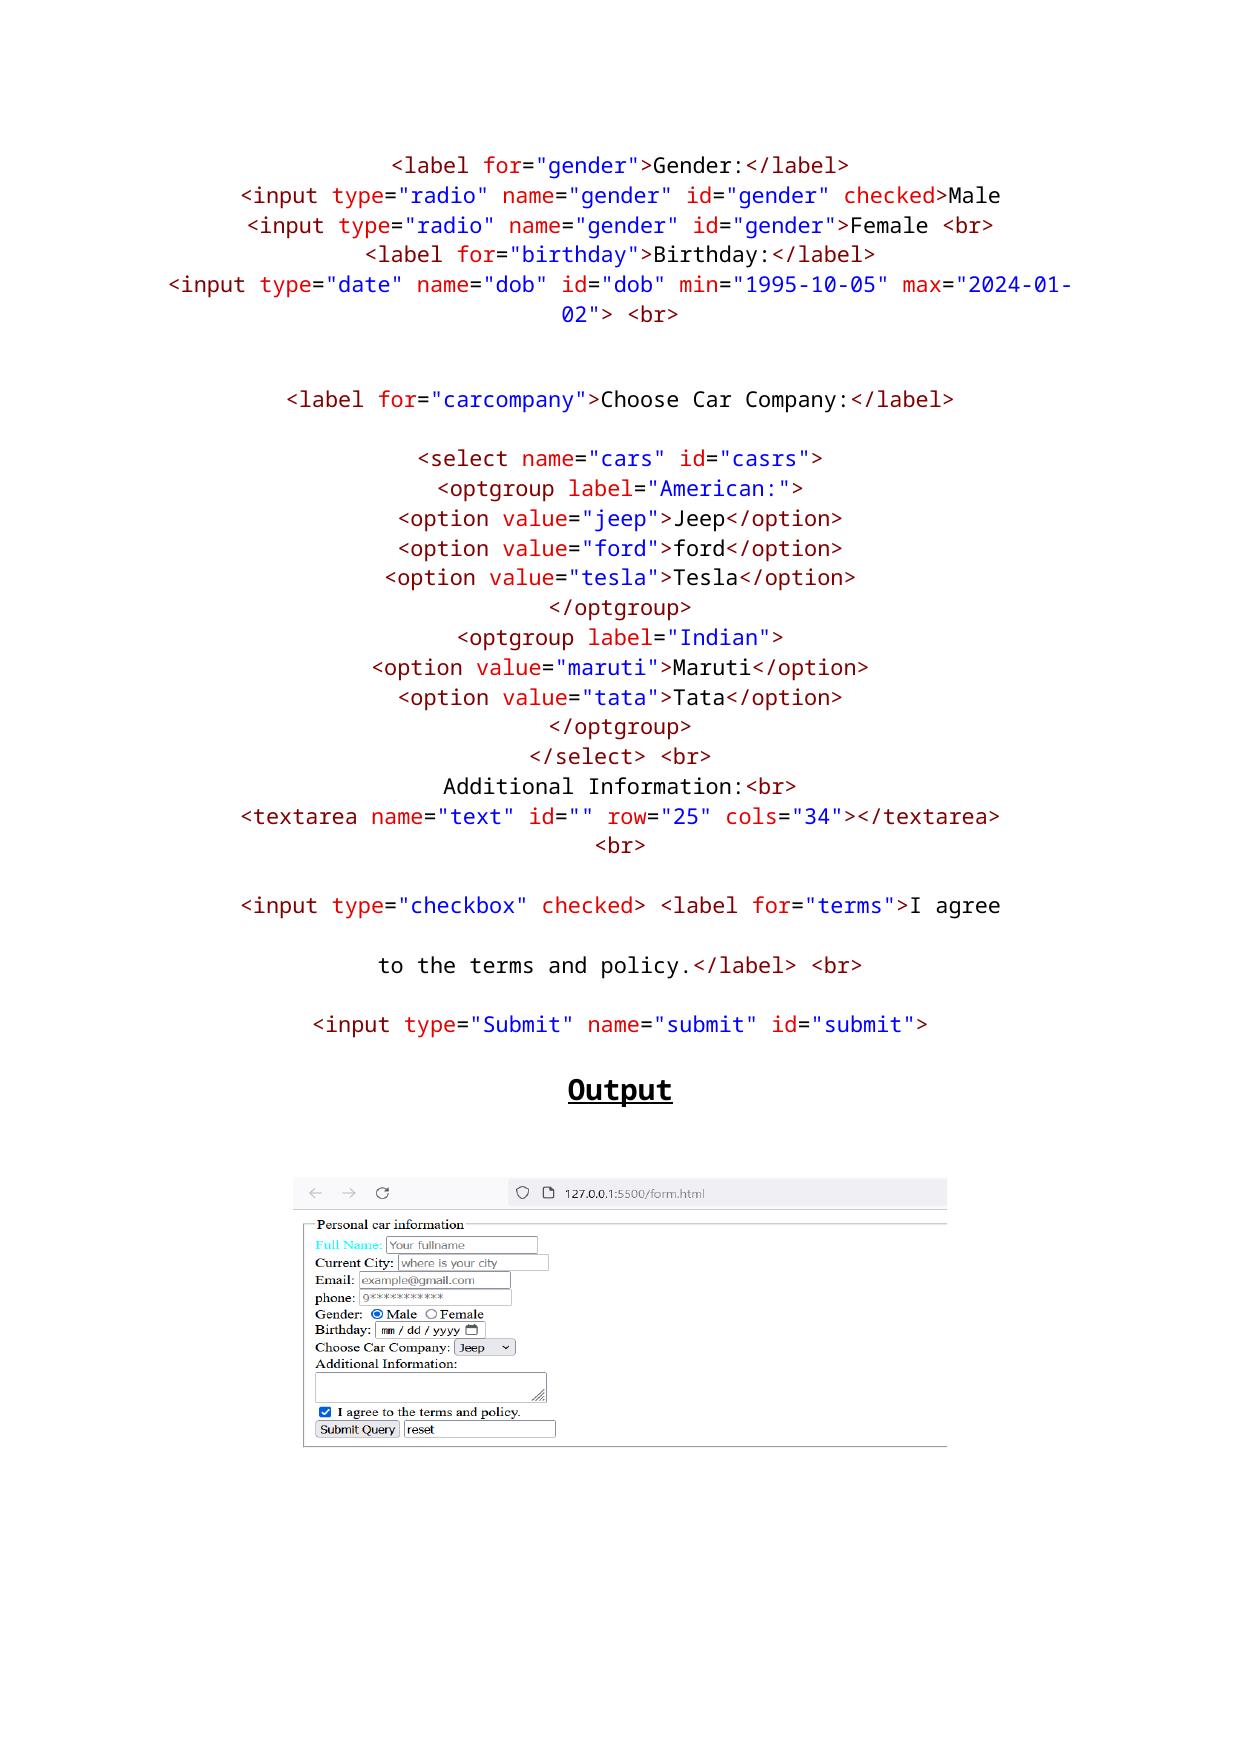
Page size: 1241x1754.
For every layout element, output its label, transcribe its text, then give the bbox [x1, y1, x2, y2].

text <optgroup label="Indian"> [150, 622, 1090, 652]
text <option value="ford">ford</option> [150, 532, 1090, 562]
text </select> <br> [150, 741, 1090, 771]
text </optgroup> [150, 711, 1090, 741]
text <option value="jeep">Jeep</option> [150, 503, 1090, 532]
text <input type="Submit" name="submit" id="submit"> [150, 1009, 1090, 1039]
text <option value="tata">Tata</option> [150, 681, 1090, 711]
text Additional Information:<br> [150, 771, 1090, 801]
text to the terms and policy.</label> <br> [150, 949, 1090, 979]
text <input type="radio" name="gender" id="gender">Female <br> [150, 209, 1090, 239]
text <option value="maruti">Maruti</option> [150, 652, 1090, 681]
text <label for="carcompany">Choose Car Company:</label> [150, 383, 1090, 413]
text <option value="tesla">Tesla</option> [150, 562, 1090, 592]
text <label for="birthday">Birthday:</label> [150, 239, 1090, 269]
text <br> [150, 830, 1090, 860]
text <input type="checkbox" checked> <label for="terms">I agree [150, 890, 1090, 920]
text <label for="gender">Gender:</label> [150, 150, 1090, 180]
text <input type="radio" name="gender" id="gender" checked>Male [150, 180, 1090, 209]
text <select name="cars" id="casrs"> [150, 443, 1090, 473]
text <input type="date" name="dob" id="dob" min="1995-10-05" max="2024-01-02"> <br> [150, 269, 1090, 329]
text <optgroup label="American:"> [150, 473, 1090, 503]
text <textarea name="text" id="" row="25" cols="34"></textarea> [150, 801, 1090, 830]
text </optgroup> [150, 592, 1090, 622]
text Output [150, 1069, 1090, 1108]
